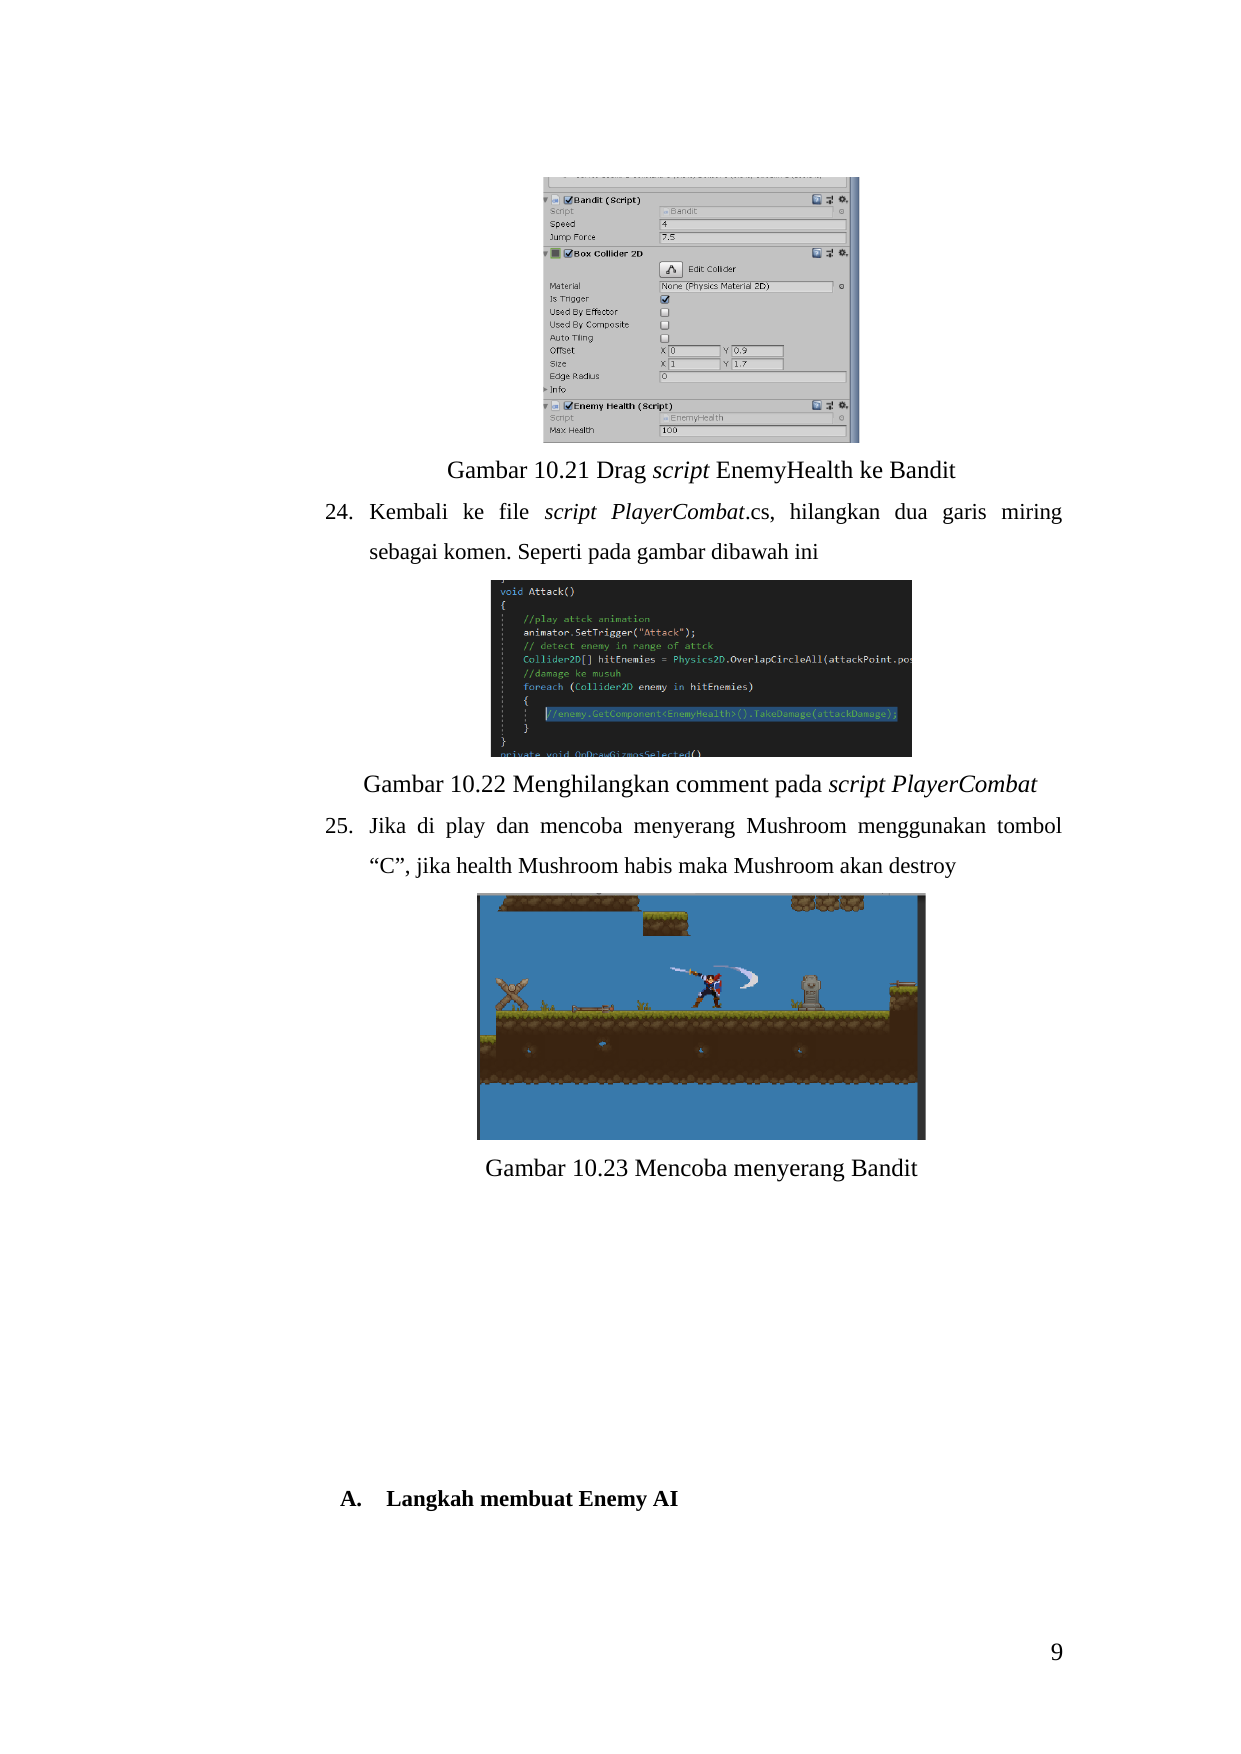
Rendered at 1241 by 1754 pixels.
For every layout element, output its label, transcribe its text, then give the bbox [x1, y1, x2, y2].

subtitle Menghilangkan comment pada script PlayerCombat [340, 769, 1063, 798]
subtitle Drag script EnemyHealth ke Bandit [340, 455, 1063, 484]
picture [477, 893, 926, 1140]
list Jika di play dan mencoba menyerang Mushroom menggunakan tombol “C”, jika health Mushroom habis maka Mushroom akan destroy [325, 812, 1063, 878]
subtitle Mencoba menyerang Bandit [340, 1153, 1063, 1182]
picture [490, 580, 912, 757]
picture [543, 177, 860, 443]
list Kembali ke file script PlayerCombat.cs, hilangkan dua garis miring sebagai komen. Seperti pada gambar dibawah ini [325, 498, 1063, 564]
list Langkah membuat Enemy AI [340, 1485, 1063, 1511]
